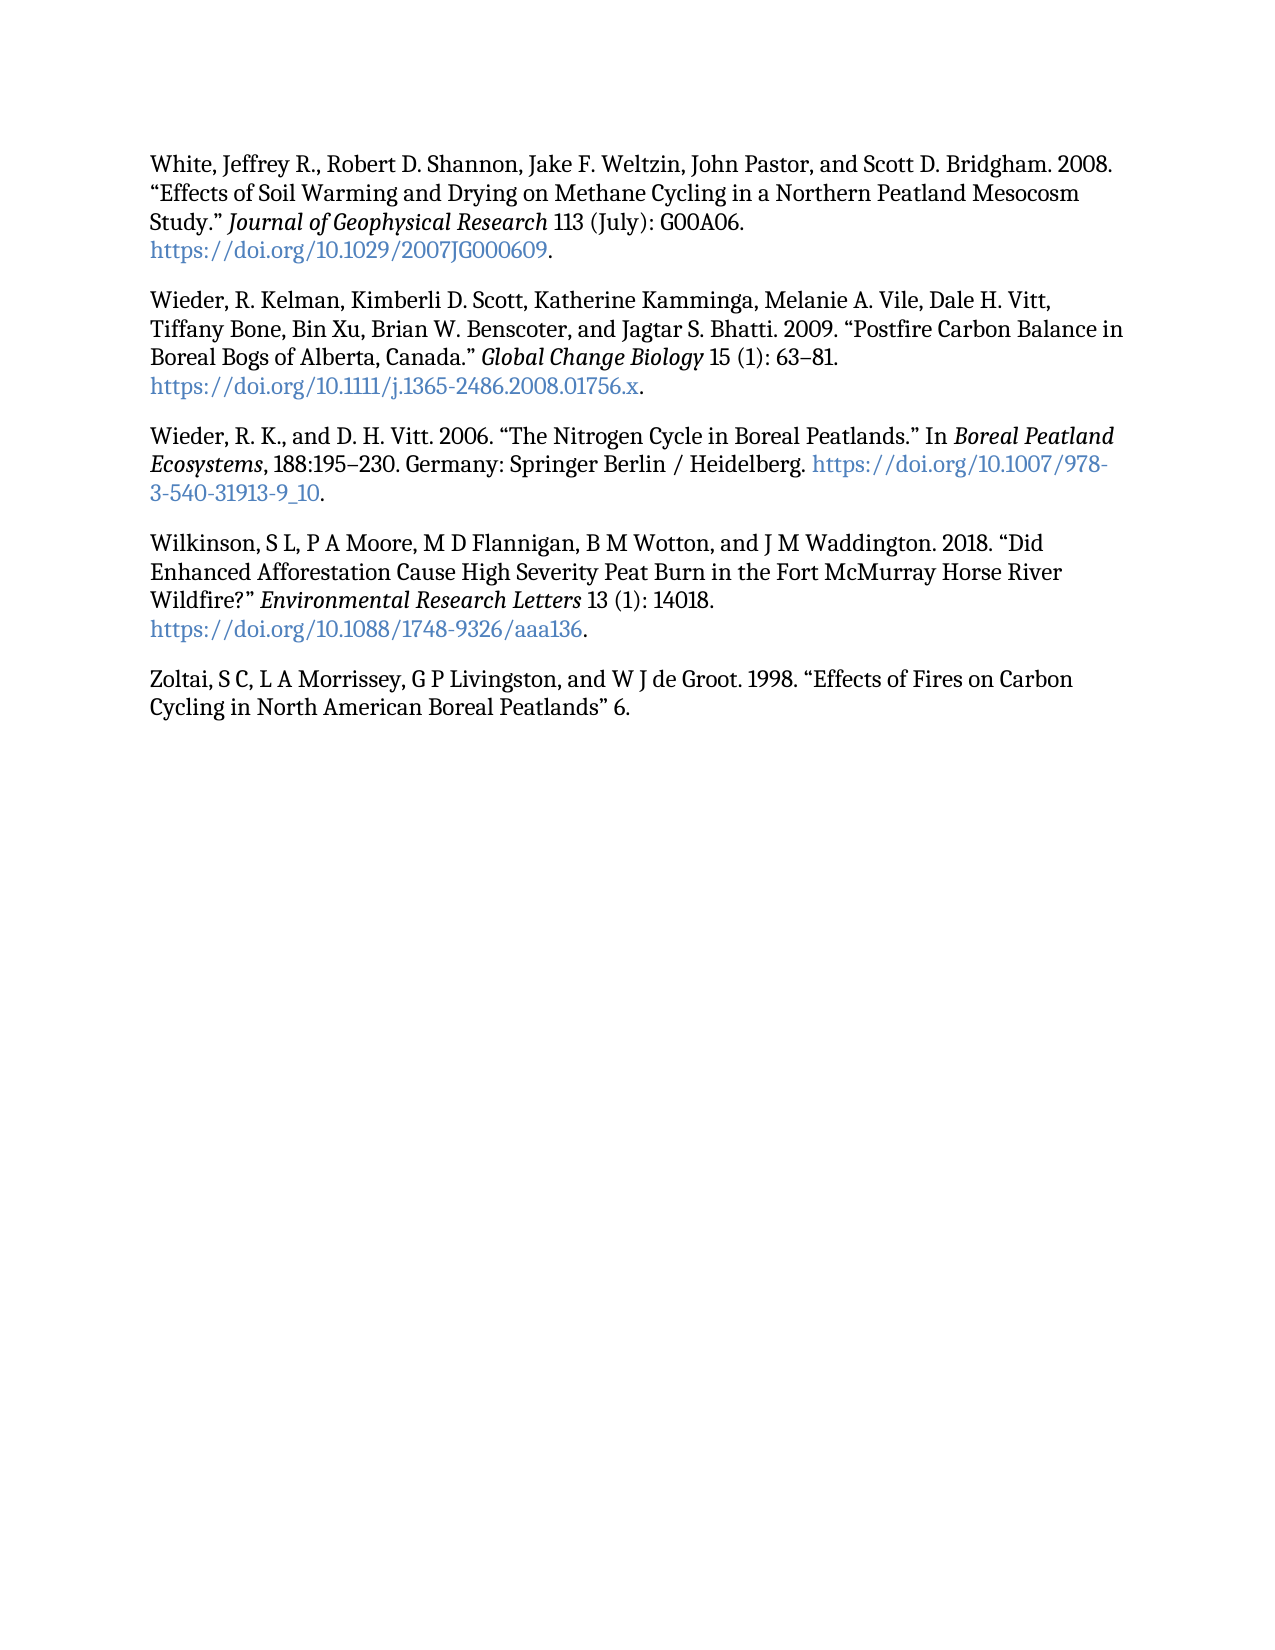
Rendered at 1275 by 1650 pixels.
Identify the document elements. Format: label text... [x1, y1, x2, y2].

text Zoltai, S C, L A Morrissey, G P Livingston, and W J de Groot. 1998. “Effects of Fires on Carbon Cycling in North American Boreal Peatlands” 6. [150, 664, 1125, 722]
text Wieder, R. K., and D. H. Vitt. 2006. “The Nitrogen Cycle in Boreal Peatlands.” In Boreal Peatland Ecosystems, 188:195–230. Germany: Springer Berlin / Heidelberg. https://doi.org/10.1007/978-3-540-31913-9_10. [150, 422, 1125, 508]
text Wilkinson, S L, P A Moore, M D Flannigan, B M Wotton, and J M Waddington. 2018. “Did Enhanced Afforestation Cause High Severity Peat Burn in the Fort McMurray Horse River Wildfire?” Environmental Research Letters 13 (1): 14018. https://doi.org/10.1088/1748-9326/aaa136. [150, 529, 1125, 644]
text Wieder, R. Kelman, Kimberli D. Scott, Katherine Kamminga, Melanie A. Vile, Dale H. Vitt, Tiffany Bone, Bin Xu, Brian W. Benscoter, and Jagtar S. Bhatti. 2009. “Postfire Carbon Balance in Boreal Bogs of Alberta, Canada.” Global Change Biology 15 (1): 63–81. https://doi.org/10.1111/j.1365-2486.2008.01756.x. [150, 286, 1125, 401]
text White, Jeffrey R., Robert D. Shannon, Jake F. Weltzin, John Pastor, and Scott D. Bridgham. 2008. “Effects of Soil Warming and Drying on Methane Cycling in a Northern Peatland Mesocosm Study.” Journal of Geophysical Research 113 (July): G00A06. https://doi.org/10.1029/2007JG000609. [150, 150, 1125, 265]
